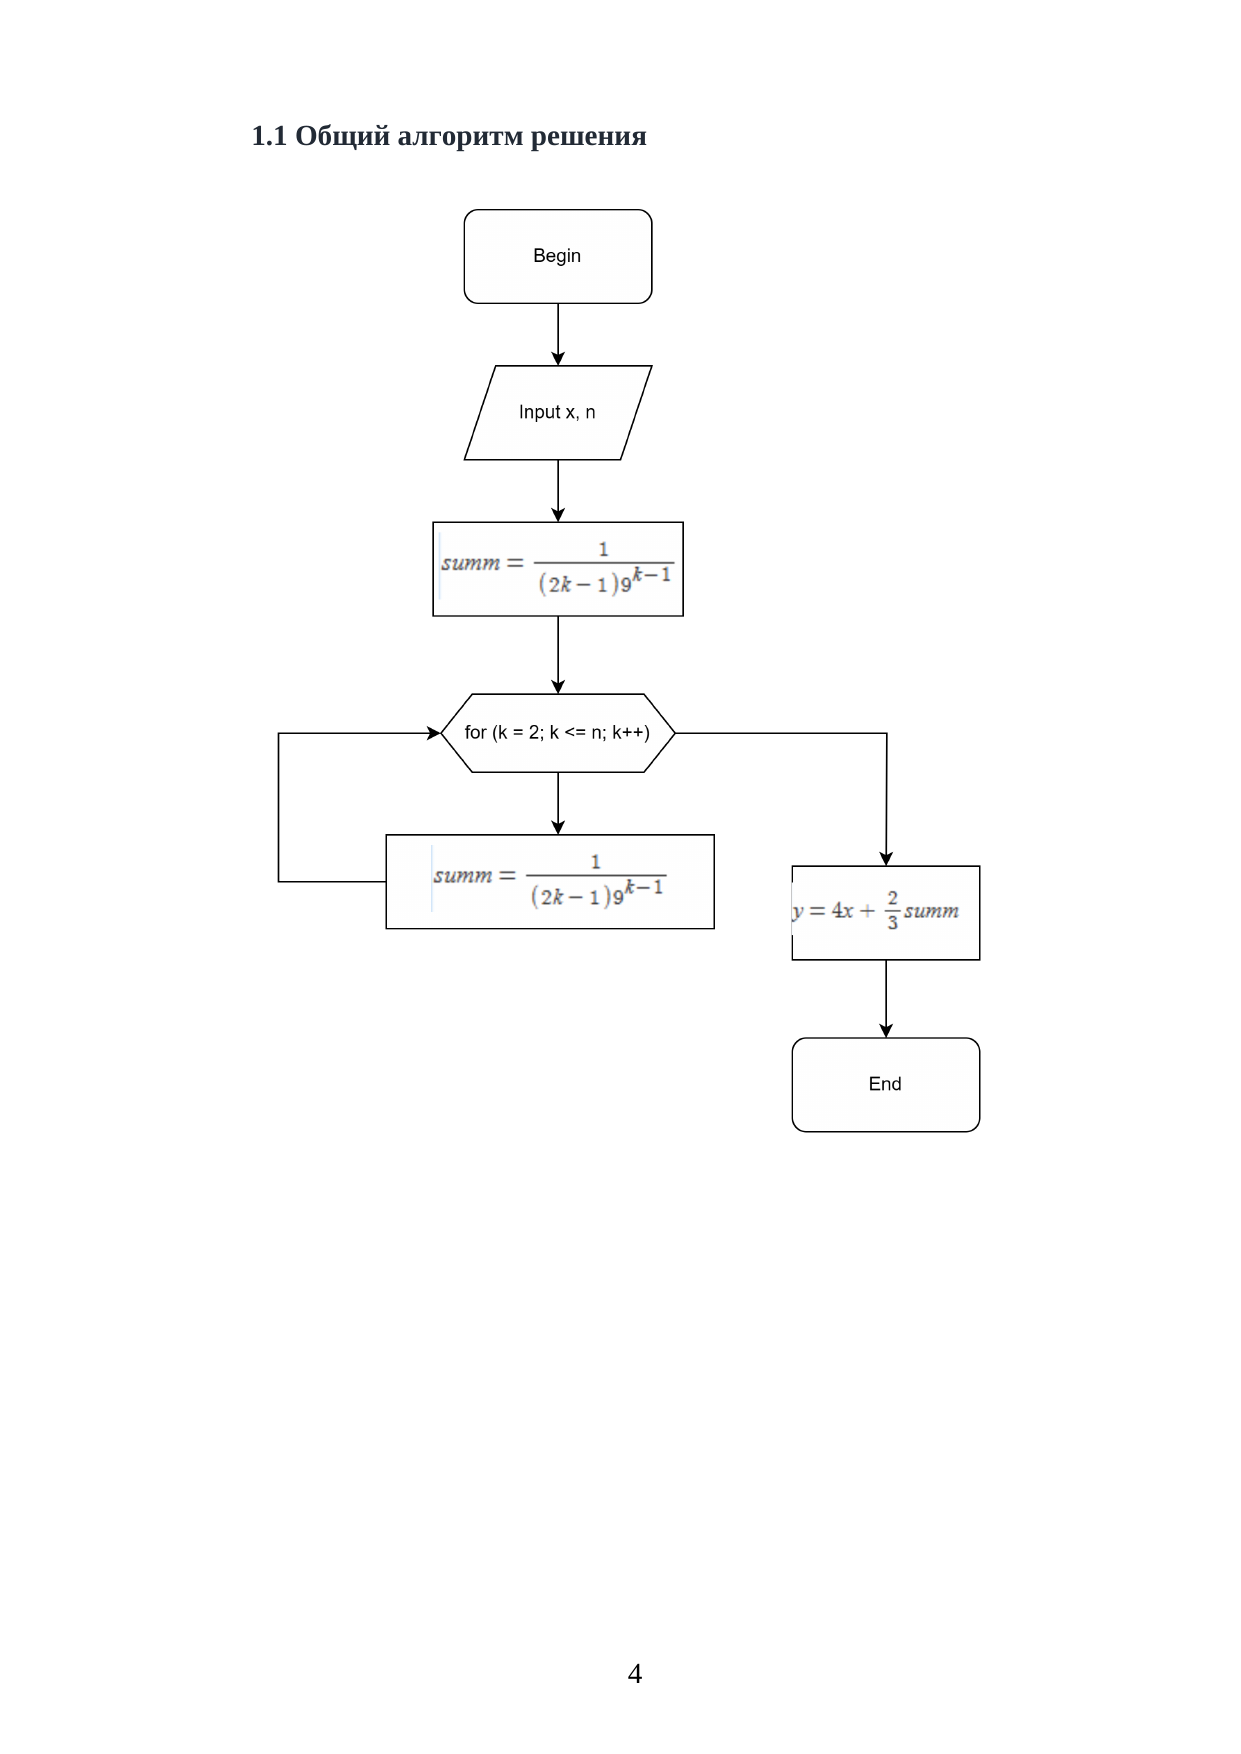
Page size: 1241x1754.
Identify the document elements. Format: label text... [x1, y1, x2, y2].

subtitle Общий алгоритм решения [177, 118, 1152, 152]
picture [251, 193, 996, 1148]
